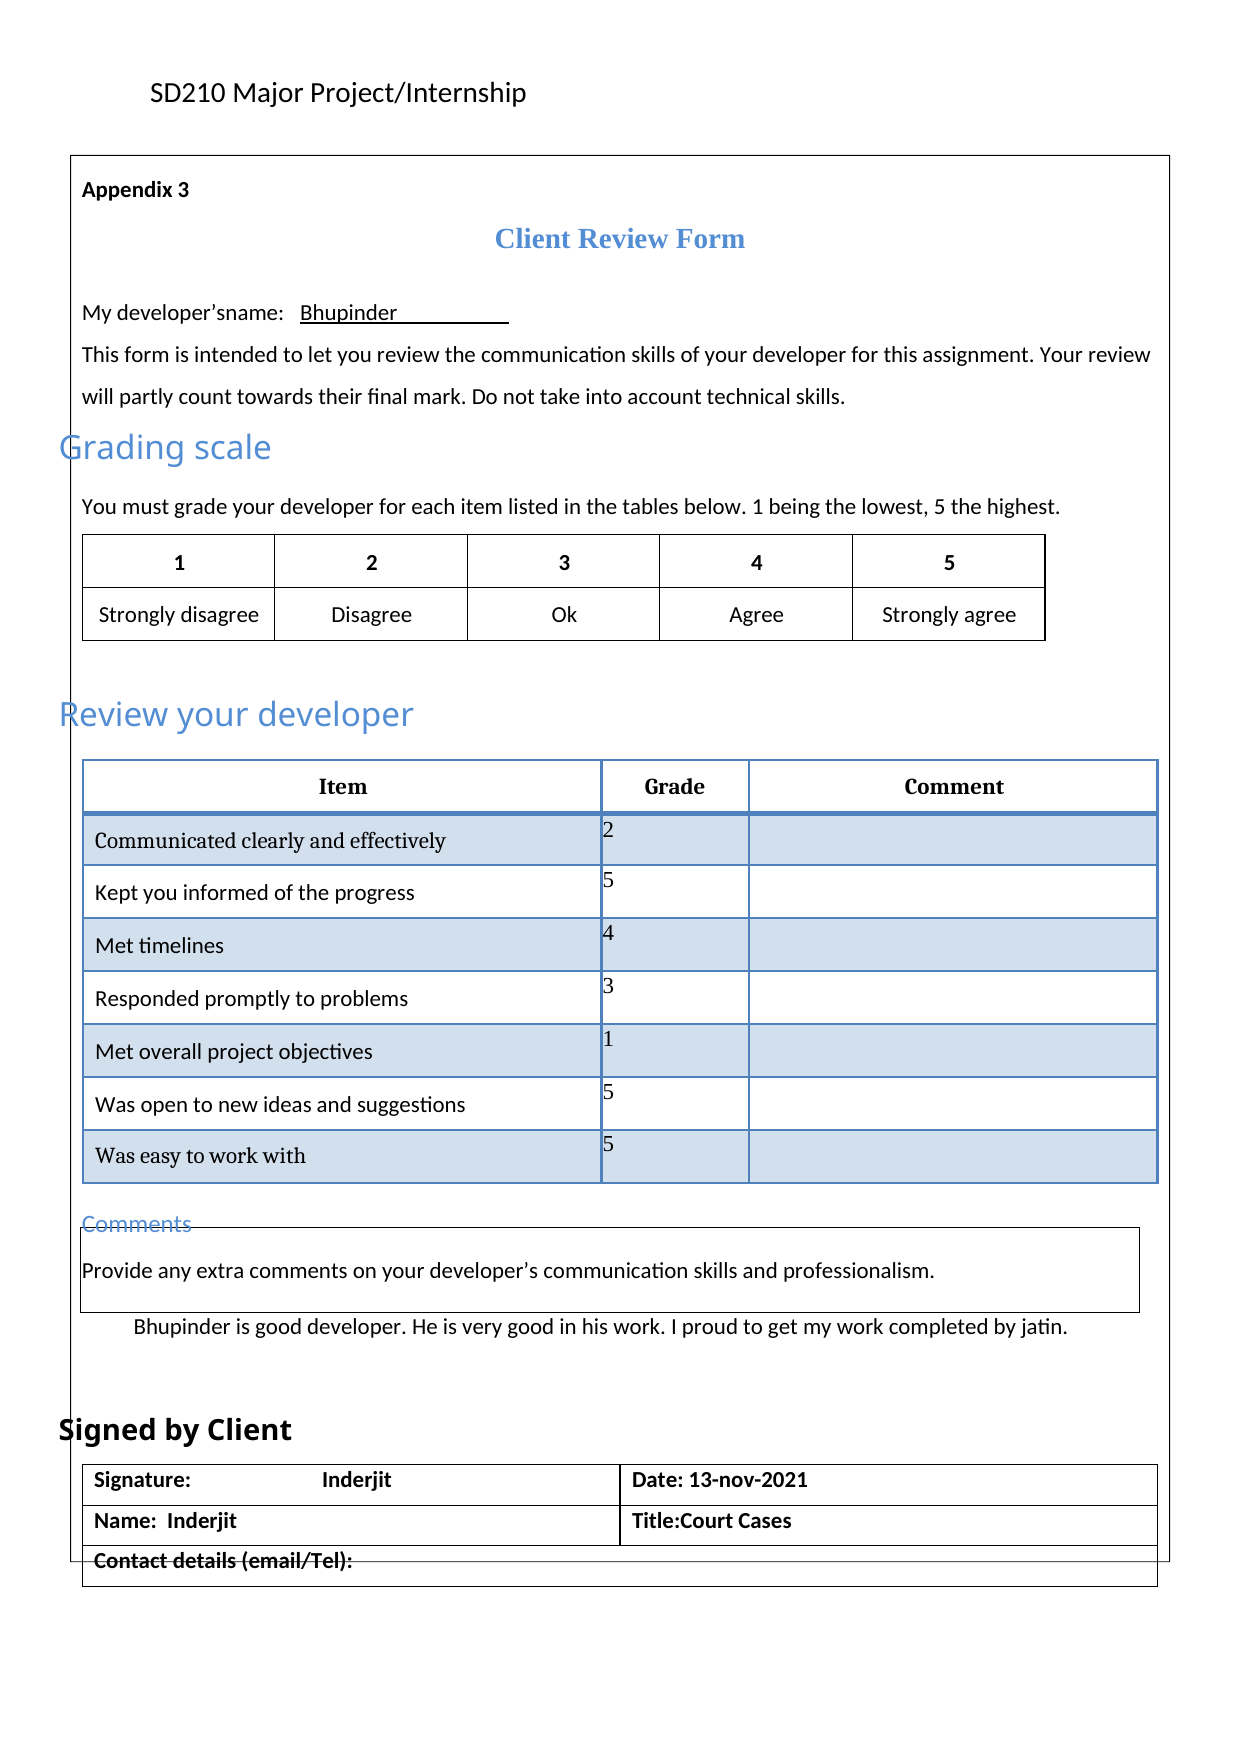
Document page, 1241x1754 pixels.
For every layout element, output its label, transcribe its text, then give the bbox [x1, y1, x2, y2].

text Bhupinder is good developer. He is very good in his work. I proud to get my work completed by jatin. [58, 1312, 1182, 1340]
text You must grade your developer for each item listed in the tables below. 1 being the lowest, 5 the highest. [82, 492, 1182, 520]
table_cell 3 [603, 972, 748, 1023]
table_cell 5 [603, 1078, 748, 1128]
table_cell [750, 1078, 1156, 1128]
table_header Comment [750, 761, 1156, 811]
table_cell Title:Court Cases [621, 1506, 1157, 1545]
table_header Date: 13-nov-2021 [621, 1465, 1157, 1505]
table_header 1 [83, 535, 274, 587]
table_cell Strongly agree [853, 588, 1044, 640]
table_cell Was open to new ideas and suggestions [84, 1078, 600, 1128]
table_cell [750, 919, 1156, 970]
table_cell 4 [603, 919, 748, 970]
table_header Signature: Inderjit [83, 1465, 619, 1505]
table_cell [750, 972, 1156, 1023]
table_header 3 [468, 535, 659, 587]
text Appendix 3 [82, 175, 193, 203]
table_cell [750, 1131, 1156, 1182]
table_header 4 [660, 535, 852, 587]
table_cell Responded promptly to problems [84, 972, 600, 1023]
table_cell 1 [603, 1025, 748, 1076]
table_cell [750, 1025, 1156, 1076]
table_cell 5 [603, 866, 748, 917]
table_cell Communicated clearly and effectively [84, 816, 600, 864]
table_cell Disagree [275, 588, 467, 640]
subtitle Grading scale [58, 424, 1182, 469]
table_header Item [84, 761, 600, 811]
table_cell Kept you informed of the progress [84, 866, 600, 917]
table_cell [750, 866, 1156, 917]
table_cell [750, 816, 1156, 864]
text Provide any extra comments on your developer’s communication skills and professionalism. [82, 1256, 1182, 1284]
table_header Grade [603, 761, 748, 811]
table_header 5 [853, 535, 1044, 587]
text This form is intended to let you review the communication skills of your developer for this assignment. Your review will partly count towards their final mark. Do not take into account technical skills. [82, 340, 1154, 410]
table_cell 2 [603, 816, 748, 864]
text My developer’sname: Bhupinder [82, 298, 1182, 326]
table_cell Contact details (email/Tel): [83, 1546, 1157, 1586]
table_cell Ok [468, 588, 659, 640]
table_cell Met overall project objectives [84, 1025, 600, 1076]
table_cell Strongly disagree [83, 588, 274, 640]
table_header 2 [275, 535, 467, 587]
table_cell Name: Inderjit [83, 1506, 619, 1545]
table_cell Met timelines [84, 919, 600, 970]
table_cell 5 [603, 1131, 748, 1182]
table_cell Agree [660, 588, 852, 640]
text Comments [82, 1208, 1182, 1239]
subtitle Signed by Client [58, 1409, 1182, 1448]
table_cell Was easy to work with [84, 1131, 600, 1182]
text Client Review Form [494, 221, 1182, 255]
subtitle Review your developer [58, 691, 1182, 736]
